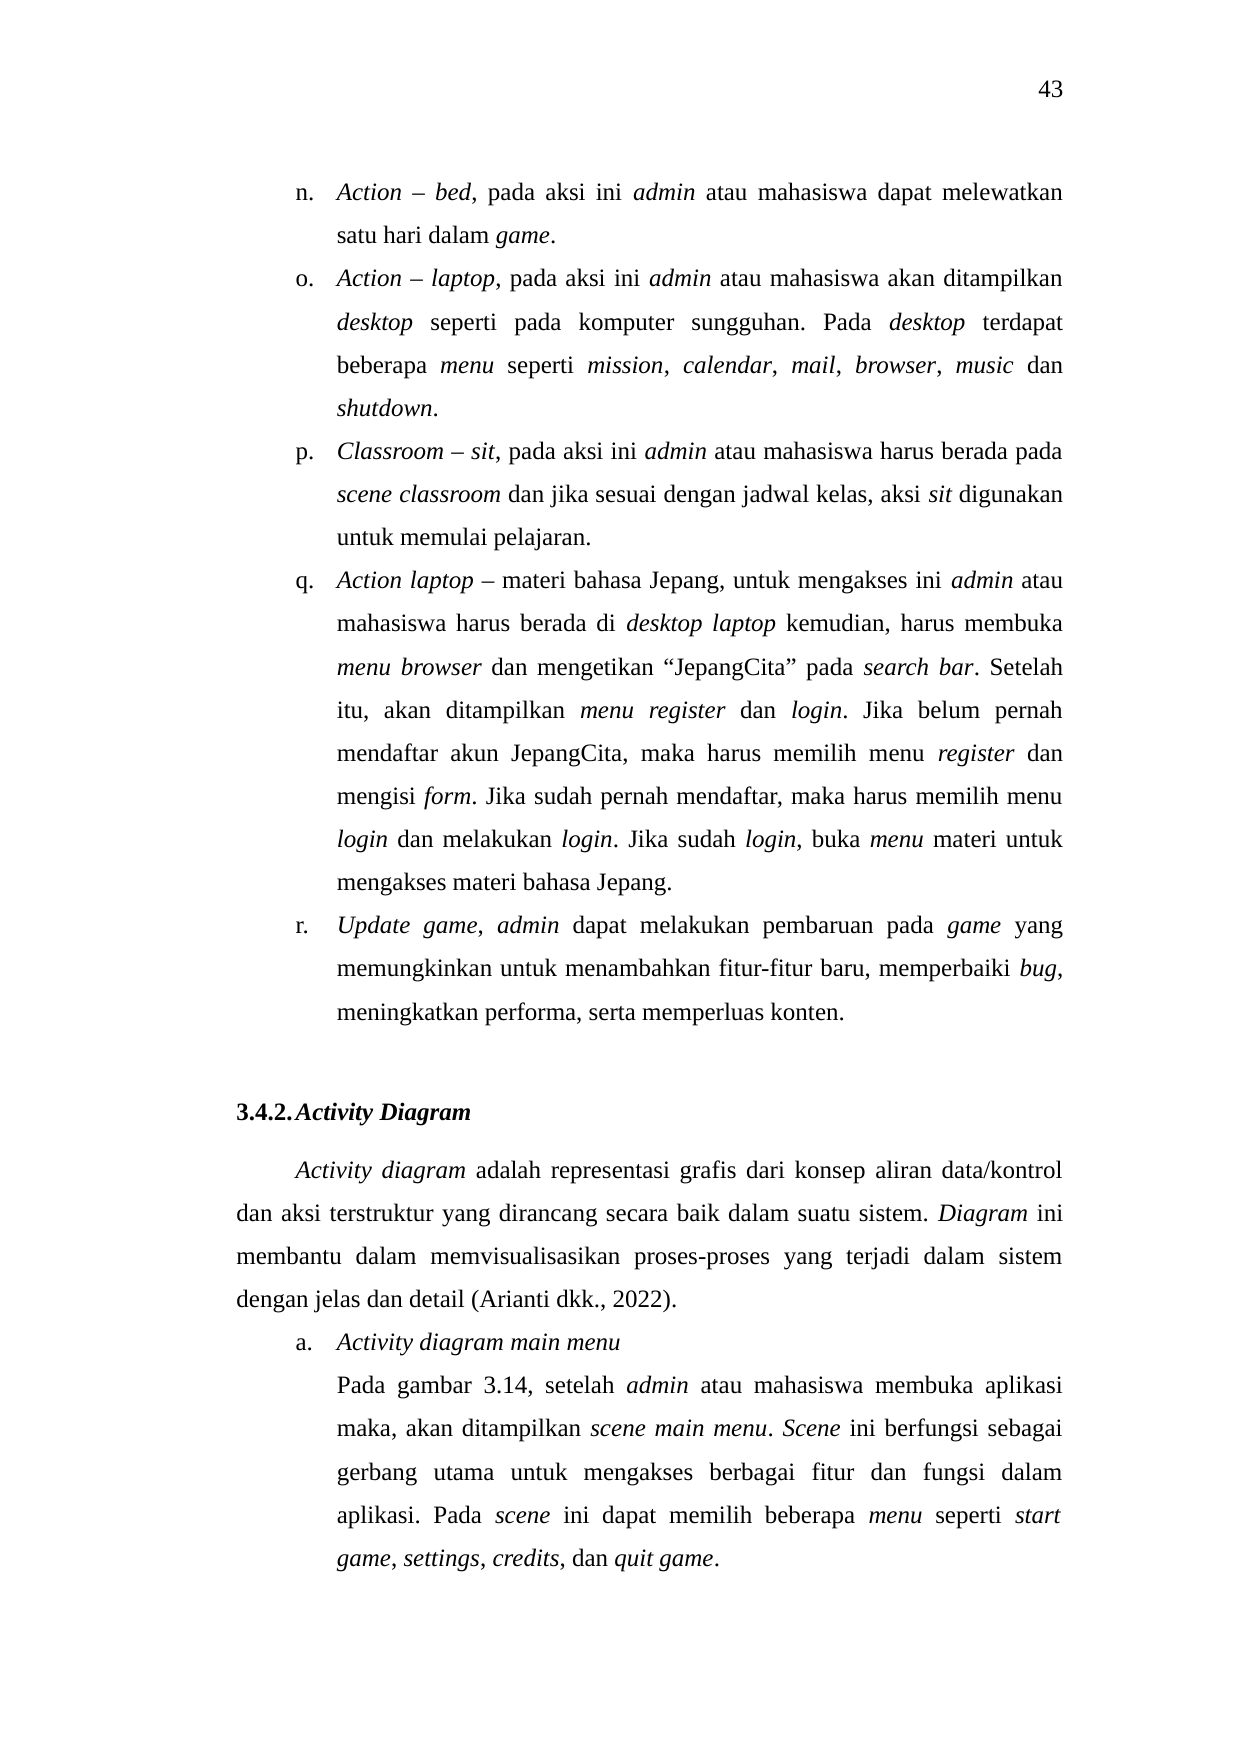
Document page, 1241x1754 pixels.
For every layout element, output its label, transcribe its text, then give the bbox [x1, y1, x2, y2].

list Action – bed, pada aksi ini admin atau mahasiswa dapat melewatkan satu hari dalam game. [295, 177, 1063, 249]
list Action laptop – materi bahasa Jepang, untuk mengakses ini admin atau mahasiswa harus berada di desktop laptop kemudian, harus membuka menu browser dan mengetikan “JepangCita” pada search bar. Setelah itu, akan ditampilkan menu register dan login. Jika belum pernah mendaftar akun JepangCita, maka harus memilih menu register dan mengisi form. Jika sudah pernah mendaftar, maka harus memilih menu login dan melakukan login. Jika sudah login, buka menu materi untuk mengakses materi bahasa Jepang. [295, 565, 1063, 896]
list Pada gambar 3.14, setelah admin atau mahasiswa membuka aplikasi maka, akan ditampilkan scene main menu. Scene ini berfungsi sebagai gerbang utama untuk mengakses berbagai fitur dan fungsi dalam aplikasi. Pada scene ini dapat memilih beberapa menu seperti start game, settings, credits, dan quit game. [337, 1370, 1063, 1572]
text Activity diagram adalah representasi grafis dari konsep aliran data/kontrol dan aksi terstruktur yang dirancang secara baik dalam suatu sistem. Diagram ini membantu dalam memvisualisasikan proses-proses yang terjadi dalam sistem dengan jelas dan detail . [236, 1155, 1063, 1313]
list Action – laptop, pada aksi ini admin atau mahasiswa akan ditampilkan desktop seperti pada komputer sungguhan. Pada desktop terdapat beberapa menu seperti mission, calendar, mail, browser, music dan shutdown. [295, 263, 1063, 422]
subtitle Activity Diagram [236, 1097, 1063, 1126]
list Classroom – sit, pada aksi ini admin atau mahasiswa harus berada pada scene classroom dan jika sesuai dengan jadwal kelas, aksi sit digunakan untuk memulai pelajaran. [295, 436, 1063, 551]
list Activity diagram main menu [295, 1327, 1063, 1356]
list Update game, admin dapat melakukan pembaruan pada game yang memungkinkan untuk menambahkan fitur-fitur baru, memperbaiki bug, meningkatkan performa, serta memperluas konten. [295, 910, 1063, 1025]
